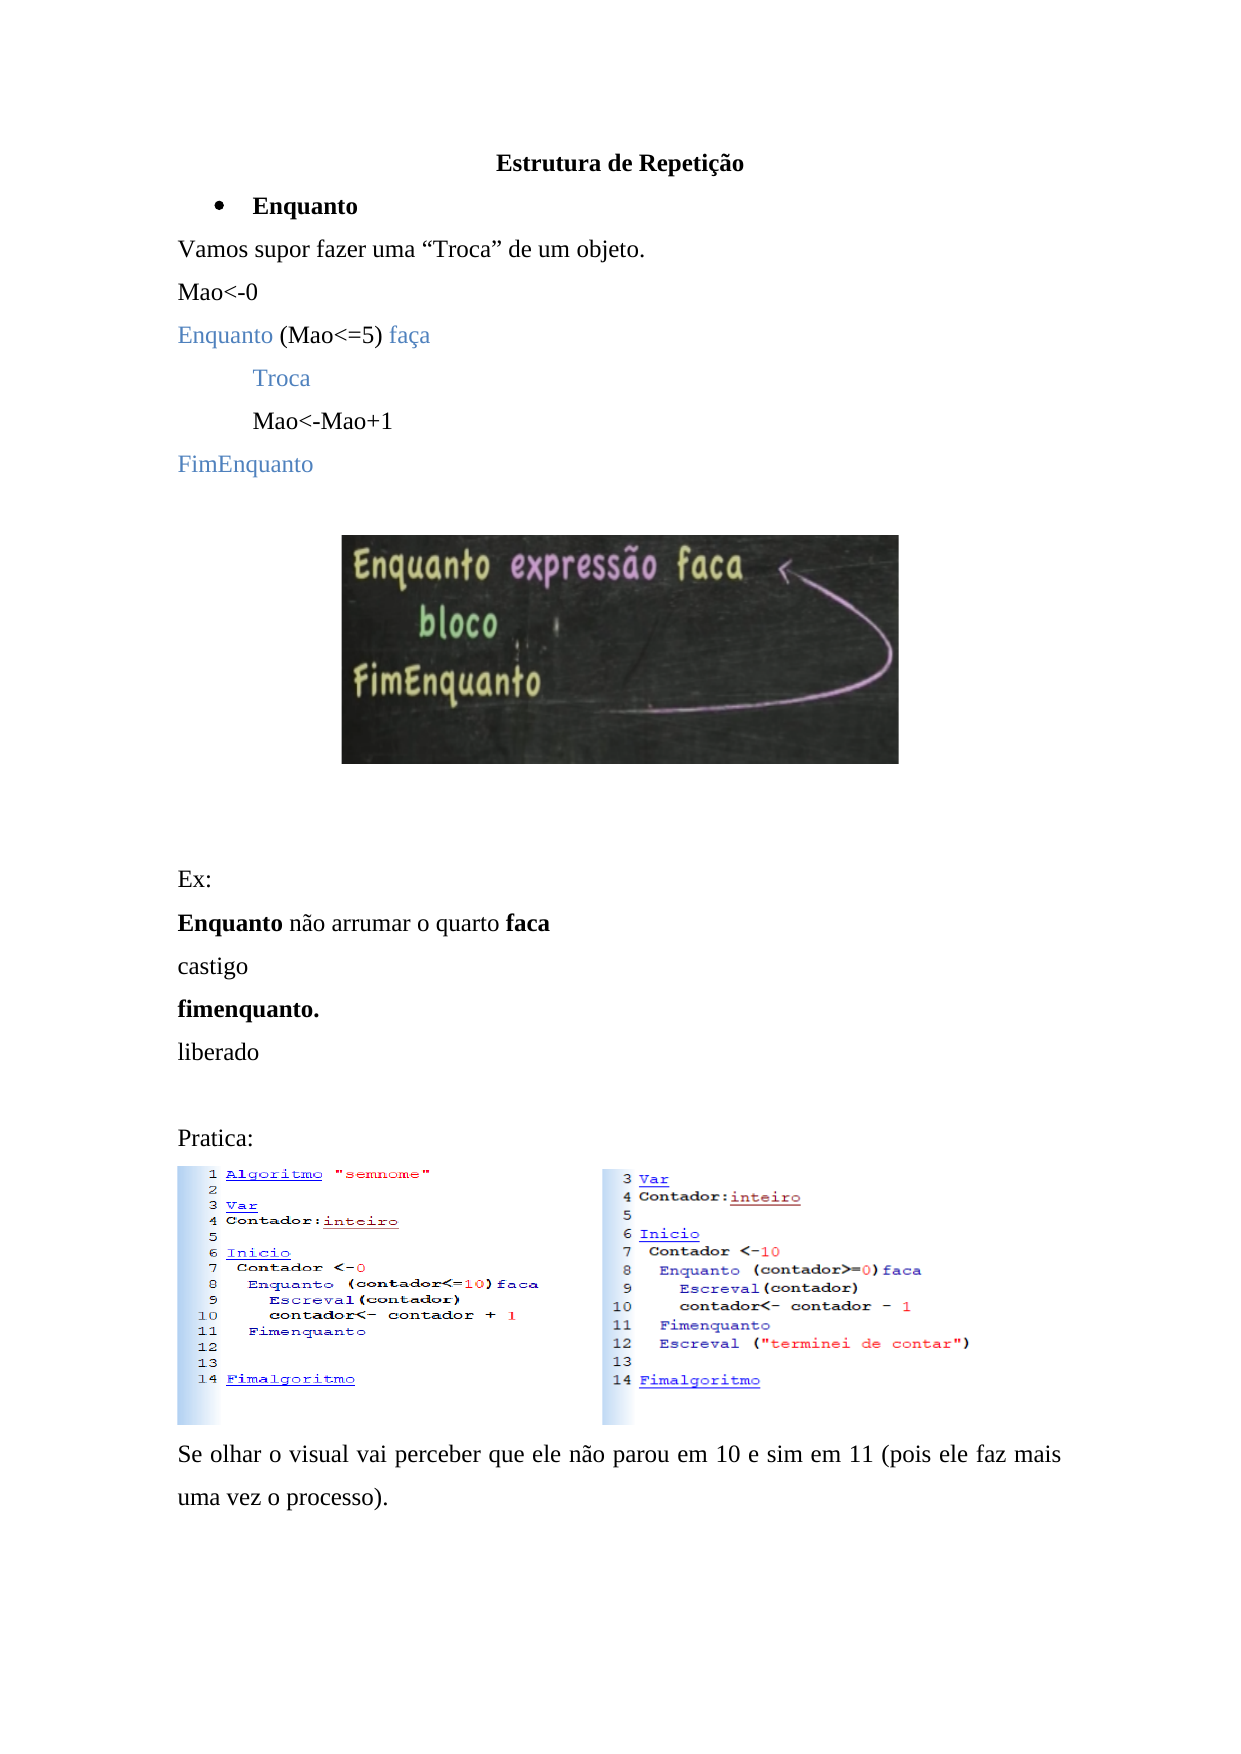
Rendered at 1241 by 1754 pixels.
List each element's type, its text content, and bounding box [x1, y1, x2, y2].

text FimEnquanto [177, 449, 1063, 478]
text Troca [177, 363, 1063, 392]
text Vamos supor fazer uma “Troca” de um objeto. [177, 234, 1063, 263]
text Estrutura de Repetição [177, 148, 1063, 176]
text Pratica: [177, 1123, 1063, 1152]
text Mao<-0 [177, 277, 1063, 306]
picture [177, 1166, 994, 1425]
text Enquanto não arrumar o quarto faca [177, 908, 1063, 936]
text liberado [177, 1037, 1063, 1066]
text Mao<-Mao+1 [177, 406, 1063, 435]
picture [341, 535, 899, 764]
text Ex: [177, 864, 1063, 893]
text castigo [177, 951, 1063, 979]
list Enquanto [215, 191, 1063, 219]
text Enquanto (Mao<=5) faça [177, 320, 1063, 349]
text Se olhar o visual vai perceber que ele não parou em 10 e sim em 11 (pois ele faz mais uma vez o processo). [177, 1439, 1063, 1511]
text fimenquanto. [177, 994, 1063, 1023]
